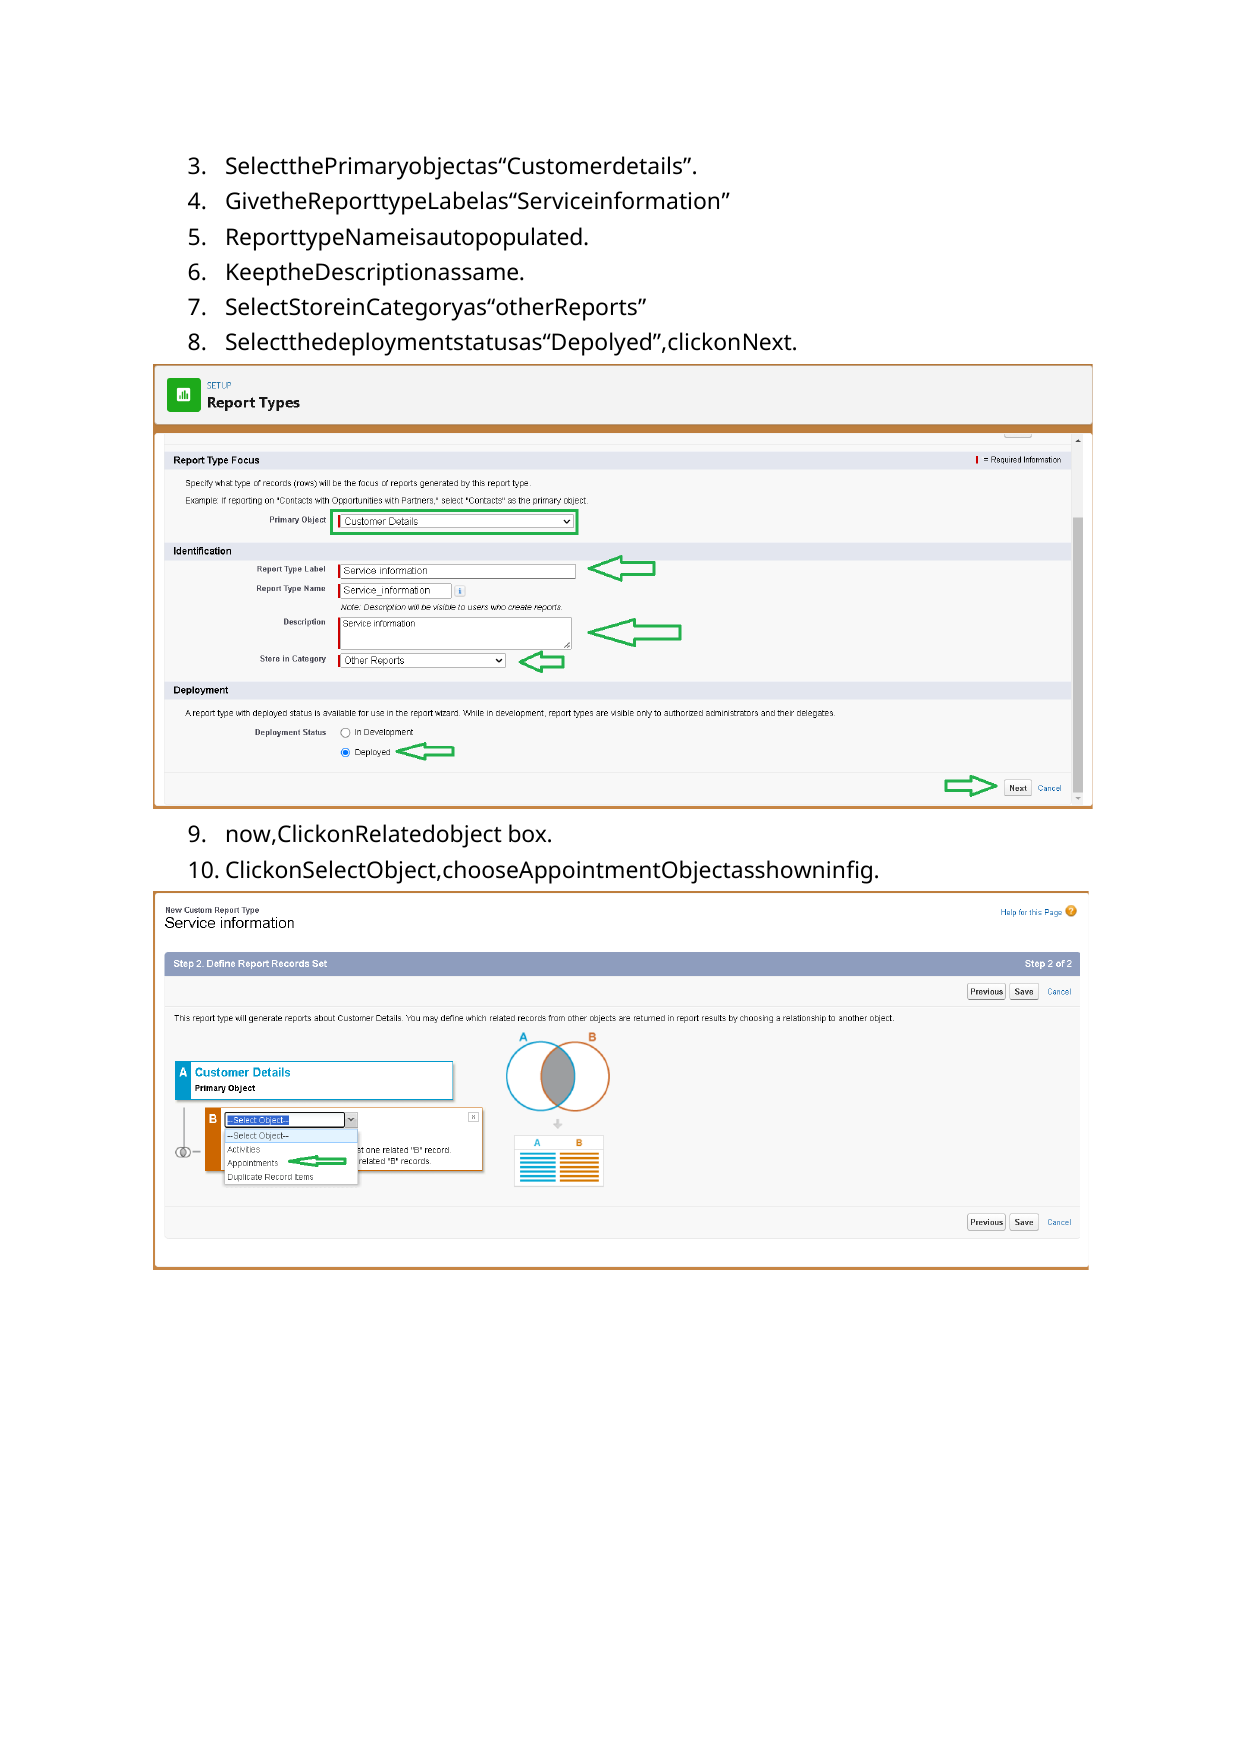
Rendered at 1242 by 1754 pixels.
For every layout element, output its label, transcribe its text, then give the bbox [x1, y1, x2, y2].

list GivetheReporttypeLabelas“Serviceinformation” [187, 185, 1179, 216]
picture [153, 364, 1093, 809]
list Selectthedeploymentstatusas“Depolyed”,clickonNext. [187, 326, 1179, 357]
list SelectStoreinCategoryas“otherReports” [187, 291, 1179, 322]
list ClickonSelectObject,chooseAppointmentObjectasshowninfig. [187, 853, 1179, 885]
list KeeptheDescriptionassame. [187, 256, 1179, 287]
list ReporttypeNameisautopopulated. [187, 220, 1179, 252]
list SelectthePrimaryobjectas“Customerdetails”. [187, 150, 1179, 181]
picture [153, 891, 1089, 1270]
